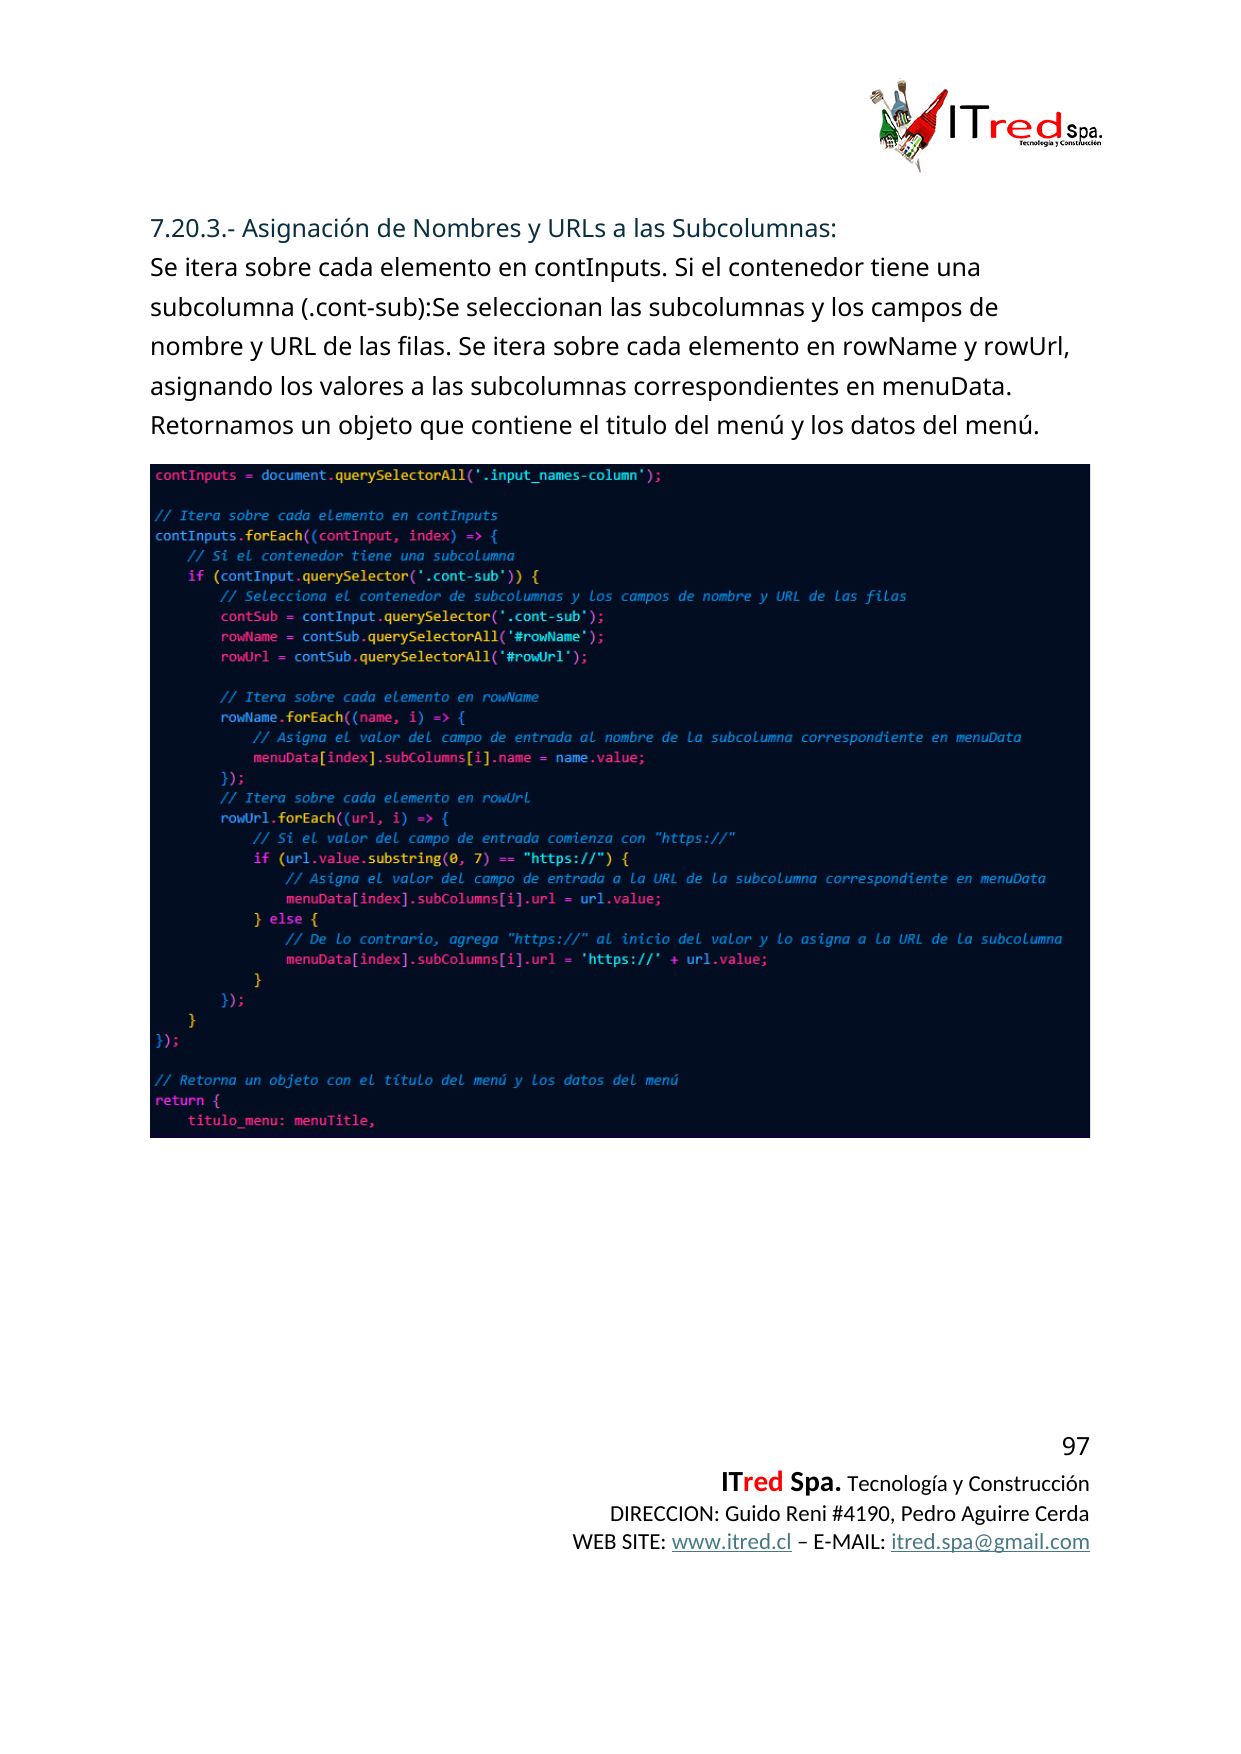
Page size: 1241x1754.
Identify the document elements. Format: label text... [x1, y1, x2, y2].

picture [868, 77, 1102, 174]
picture [150, 464, 1091, 1138]
text Se itera sobre cada elemento en contInputs. Si el contenedor tiene una subcolumna (.cont-sub):Se seleccionan las subcolumnas y los campos de nombre y URL de las filas. Se itera sobre cada elemento en rowName y rowUrl, asignando los valores a las subcolumnas correspondientes en menuData. Retornamos un objeto que contiene el titulo del menú y los datos del menú. [150, 250, 1090, 442]
subtitle 7.20.3.- Asignación de Nombres y URLs a las Subcolumnas: [150, 211, 1090, 245]
